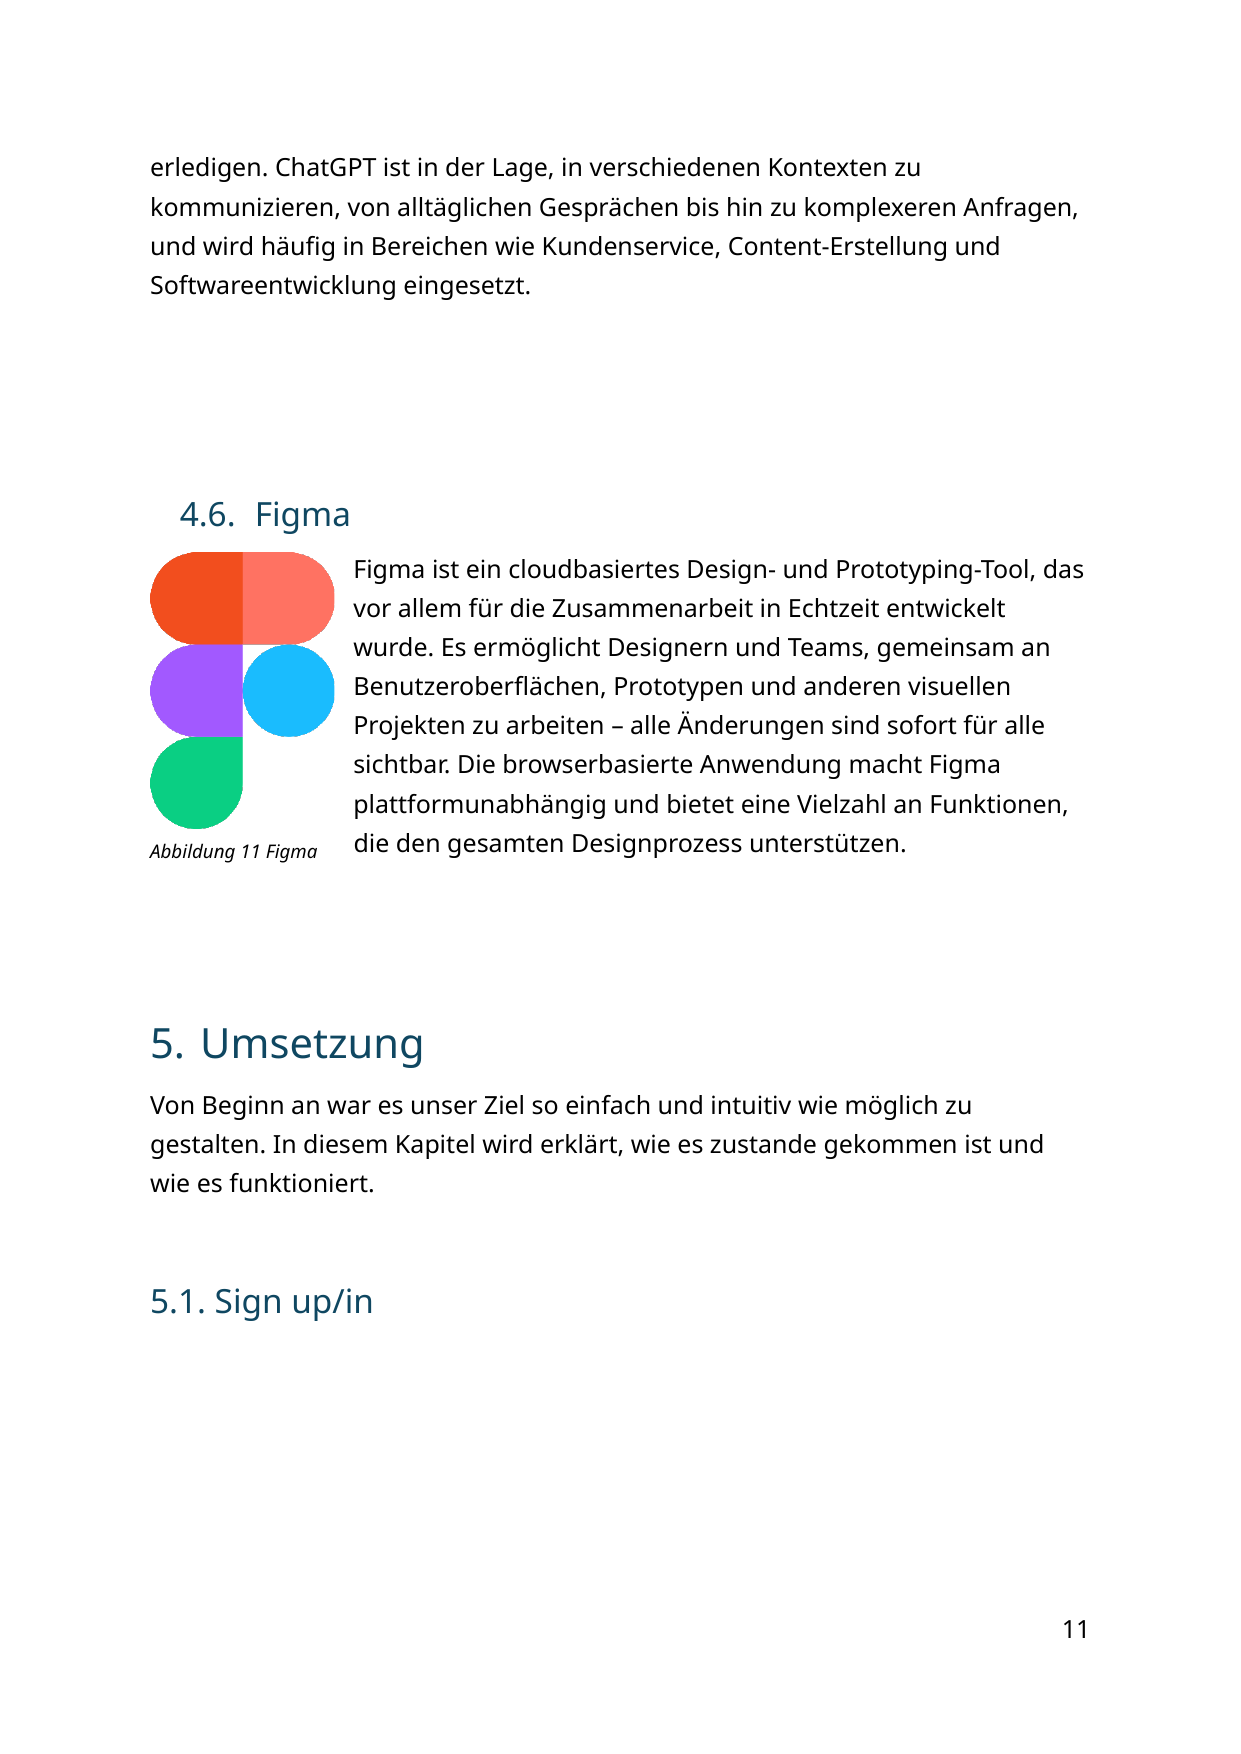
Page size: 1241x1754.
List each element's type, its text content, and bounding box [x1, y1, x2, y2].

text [150, 150, 1090, 302]
text Figma ist ein cloudbasiertes Design- und Prototyping-Tool, das vor allem für die Zusammenarbeit in Echtzeit entwickelt wurde. Es ermöglicht Designern und Teams, gemeinsam an Benutzeroberflächen, Prototypen und anderen visuellen Projekten zu arbeiten – alle Änderungen sind sofort für alle sichtbar. Die browserbasierte Anwendung macht Figma plattformunabhängig und bietet eine Vielzahl an Funktionen, die den gesamten Designprozess unterstützen. [150, 551, 1090, 859]
picture [150, 552, 335, 829]
subtitle 5.1. Sign up/in [150, 1277, 1090, 1323]
subtitle Figma [179, 491, 1090, 536]
subtitle Umsetzung [150, 1014, 1090, 1071]
text Von Beginn an war es unser Ziel so einfach und intuitiv wie möglich zu gestalten. In diesem Kapitel wird erklärt, wie es zustande gekommen ist und wie es funktioniert. [150, 1087, 1090, 1200]
